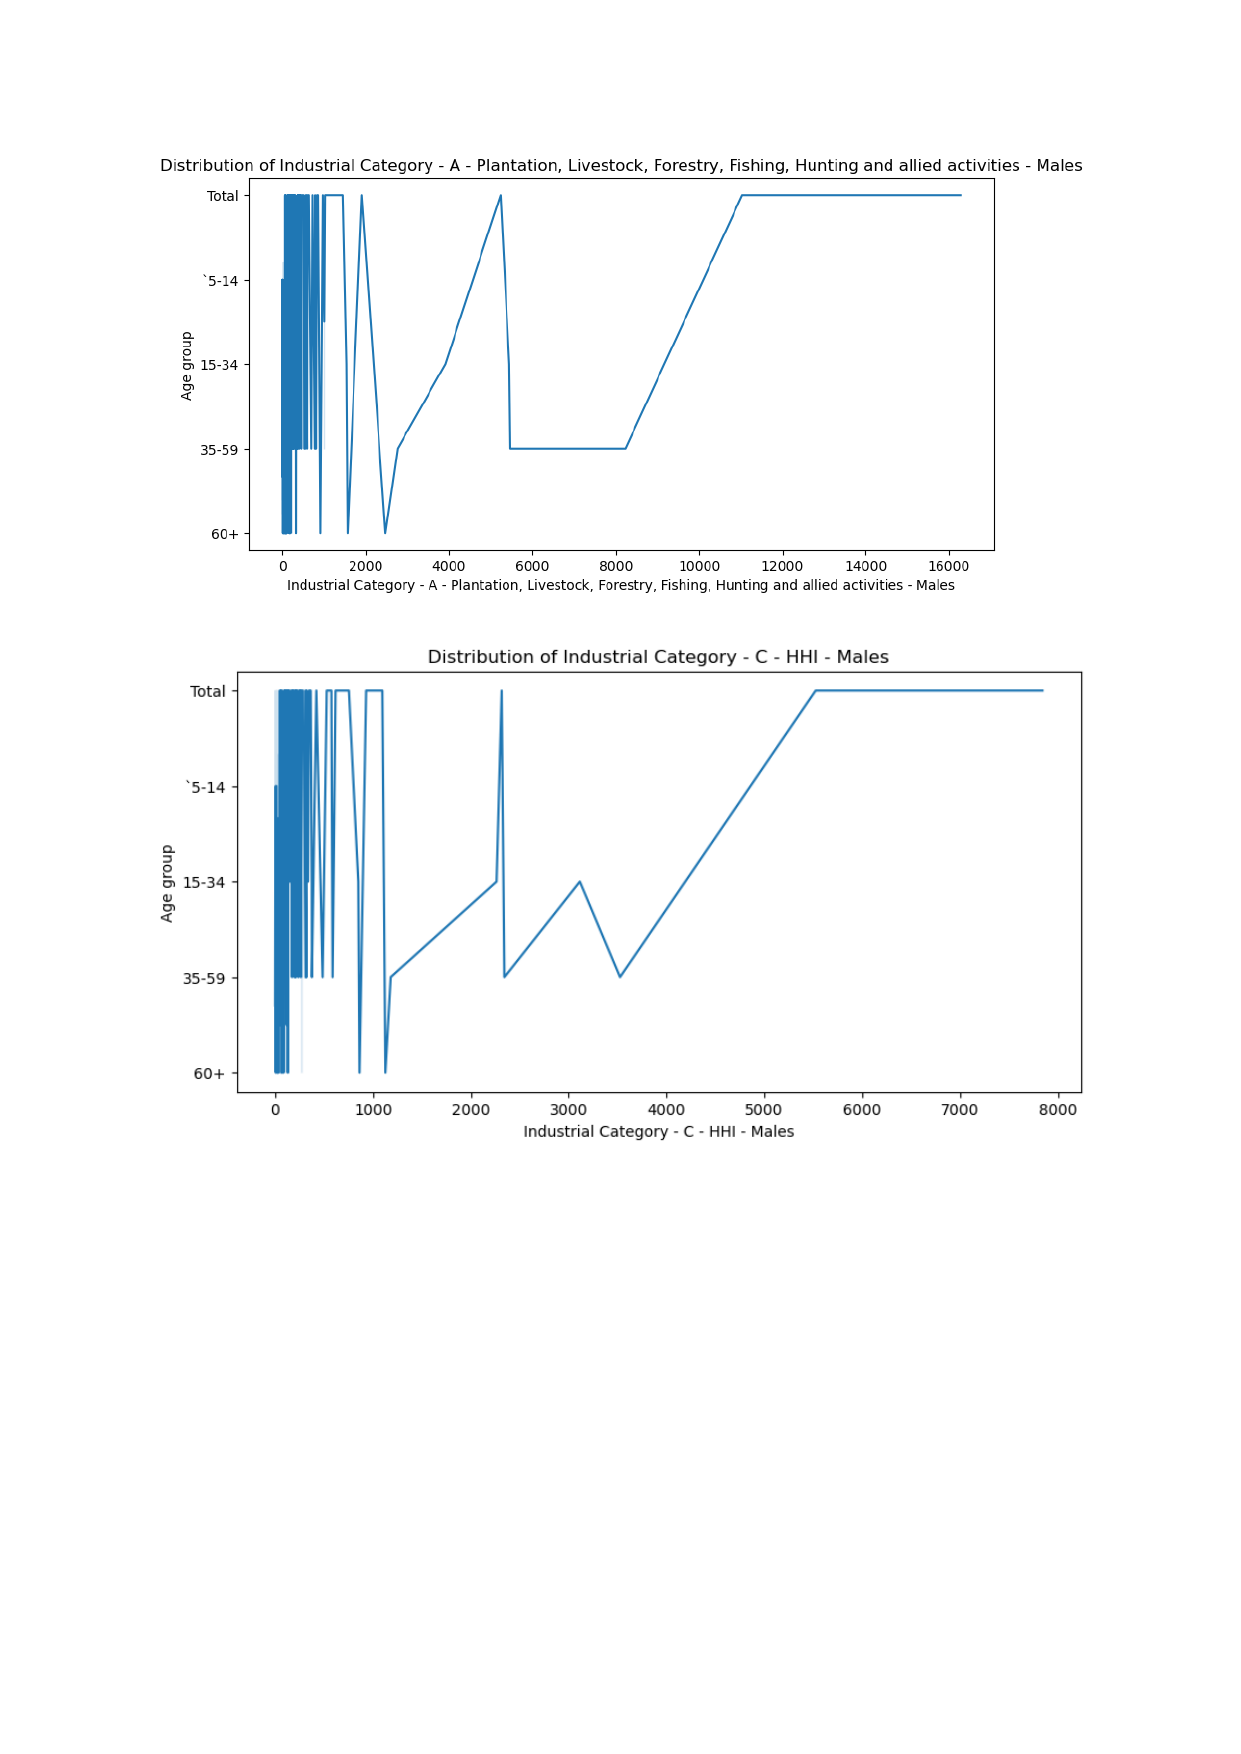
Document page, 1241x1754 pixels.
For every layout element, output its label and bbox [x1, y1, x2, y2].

picture [150, 150, 1091, 601]
picture [150, 639, 1091, 1150]
